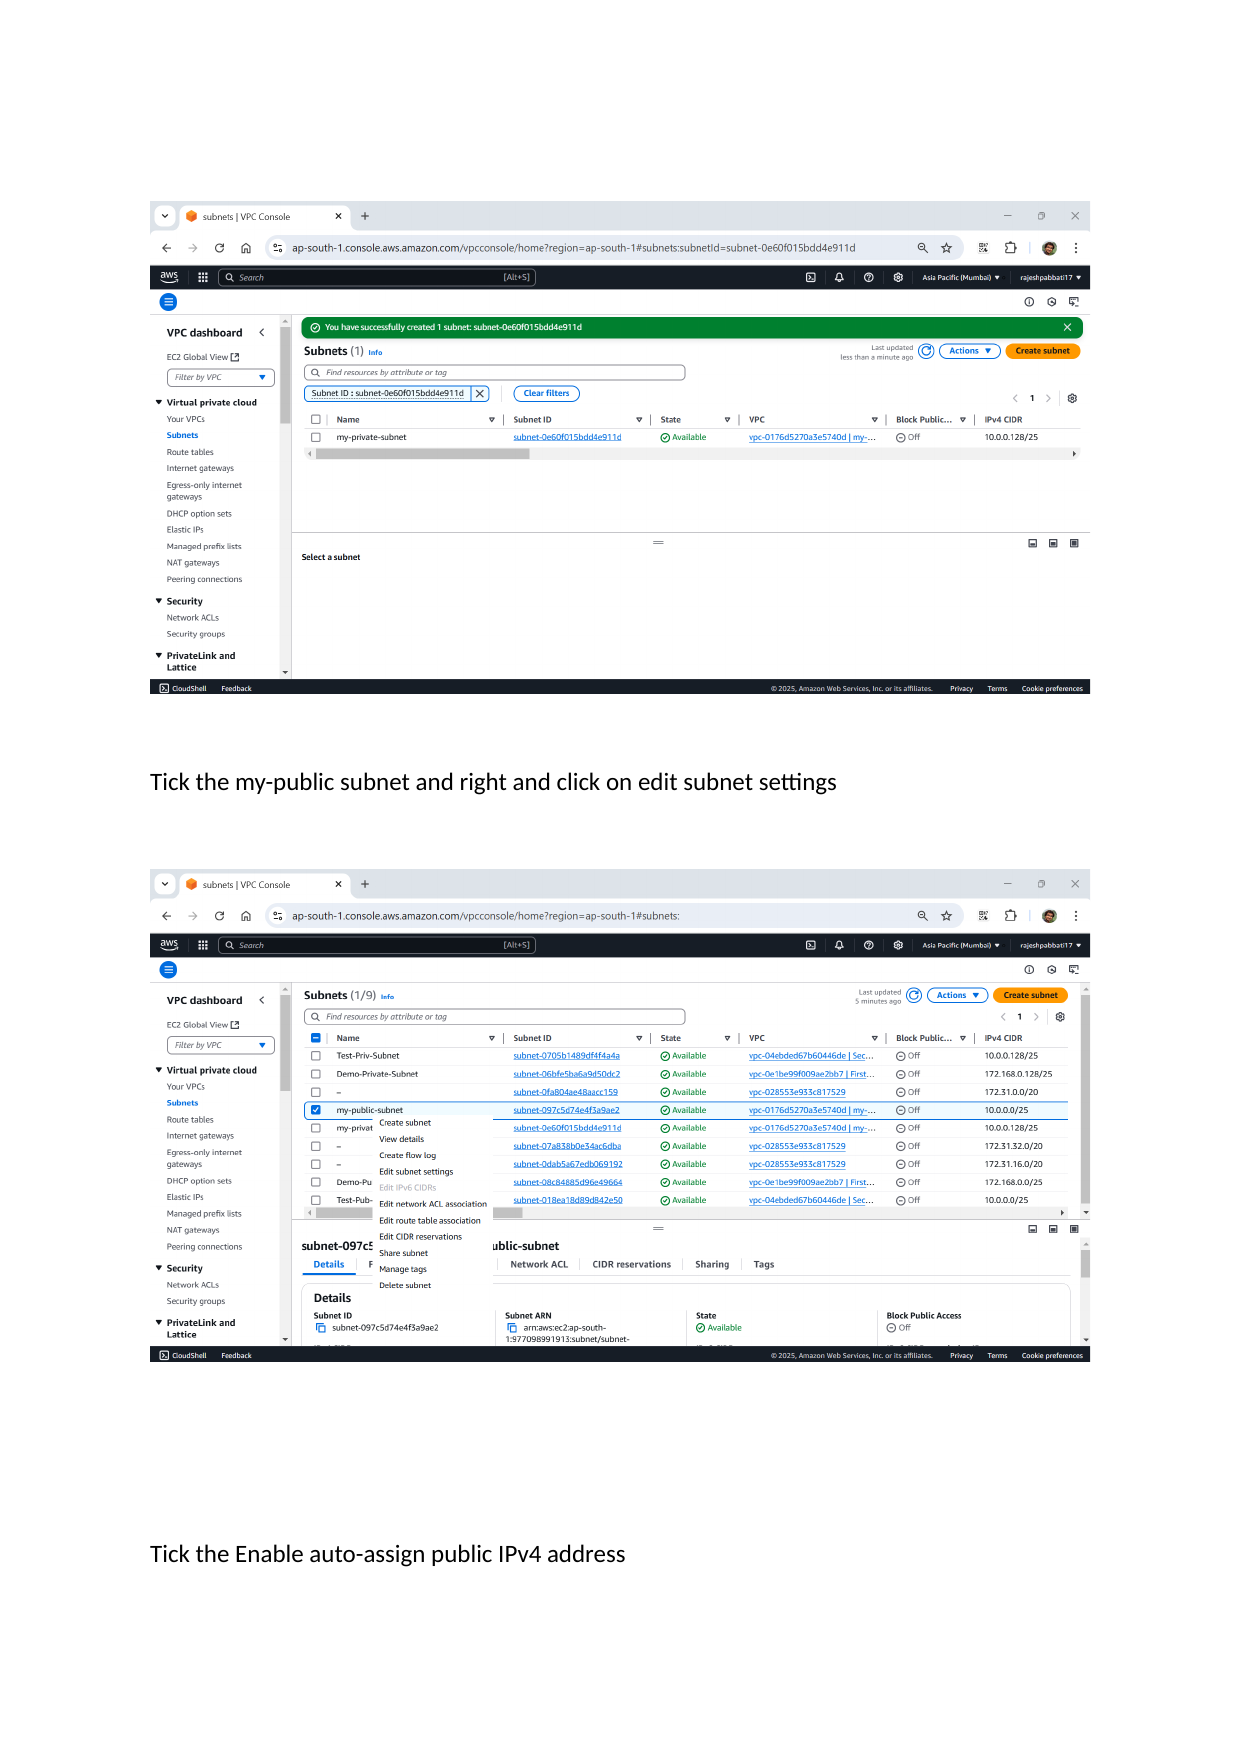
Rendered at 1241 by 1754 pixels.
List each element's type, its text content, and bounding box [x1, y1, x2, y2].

text Tick the my-public subnet and right and click on edit subnet settings [150, 766, 1090, 797]
picture [150, 869, 1091, 1362]
picture [150, 201, 1091, 694]
text Tick the Enable auto-assign public IPv4 address [150, 1538, 1090, 1569]
